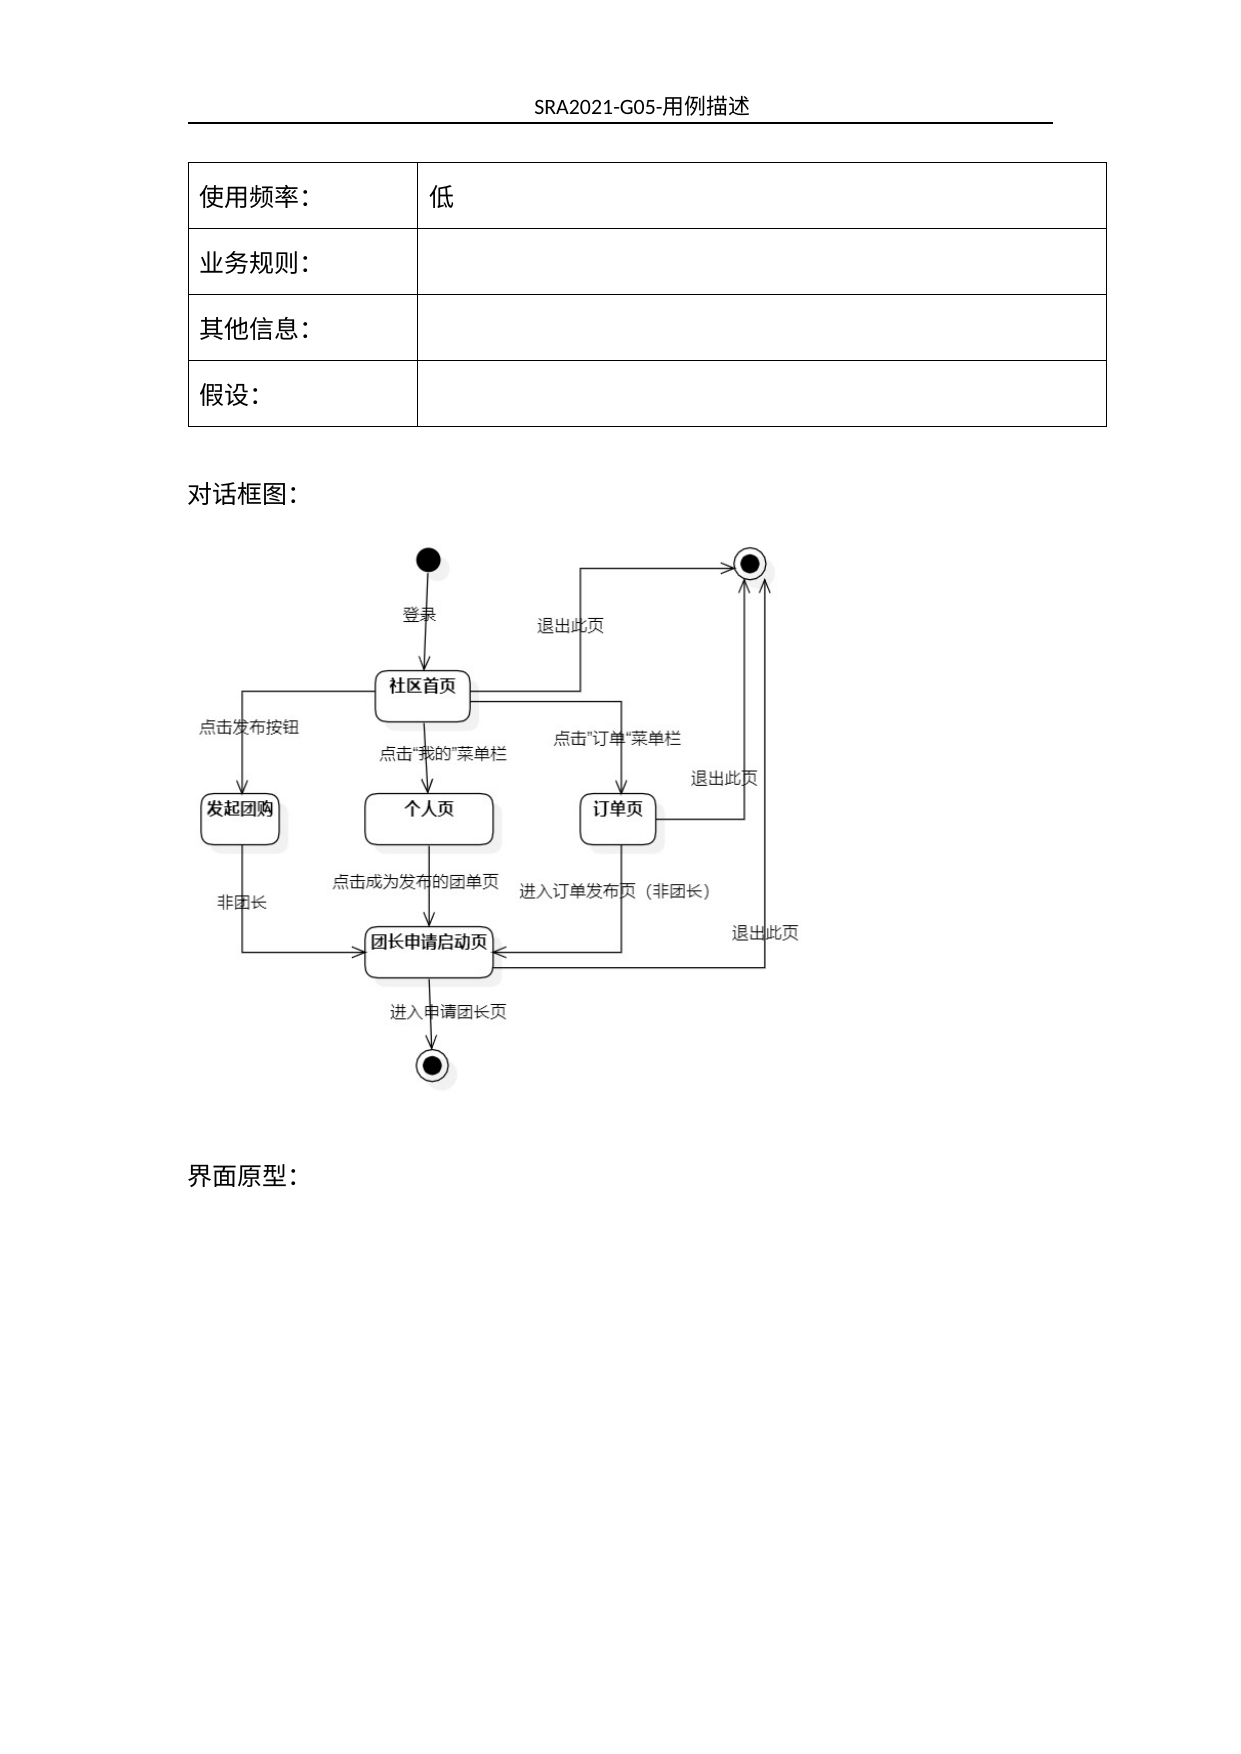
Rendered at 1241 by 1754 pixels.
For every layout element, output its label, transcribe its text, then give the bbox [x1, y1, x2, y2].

picture [187, 535, 849, 1132]
table_cell 其他信息： [189, 295, 417, 360]
table_cell 假设： [189, 361, 417, 426]
table_cell [418, 229, 1106, 294]
table_cell 低 [418, 163, 1106, 228]
table_cell 使用频率： [189, 163, 417, 228]
table_cell [418, 361, 1106, 426]
text 对话框图： [187, 460, 1053, 525]
table_cell [418, 295, 1106, 360]
text 界面原型： [187, 1142, 1053, 1207]
table_cell 业务规则： [189, 229, 417, 294]
